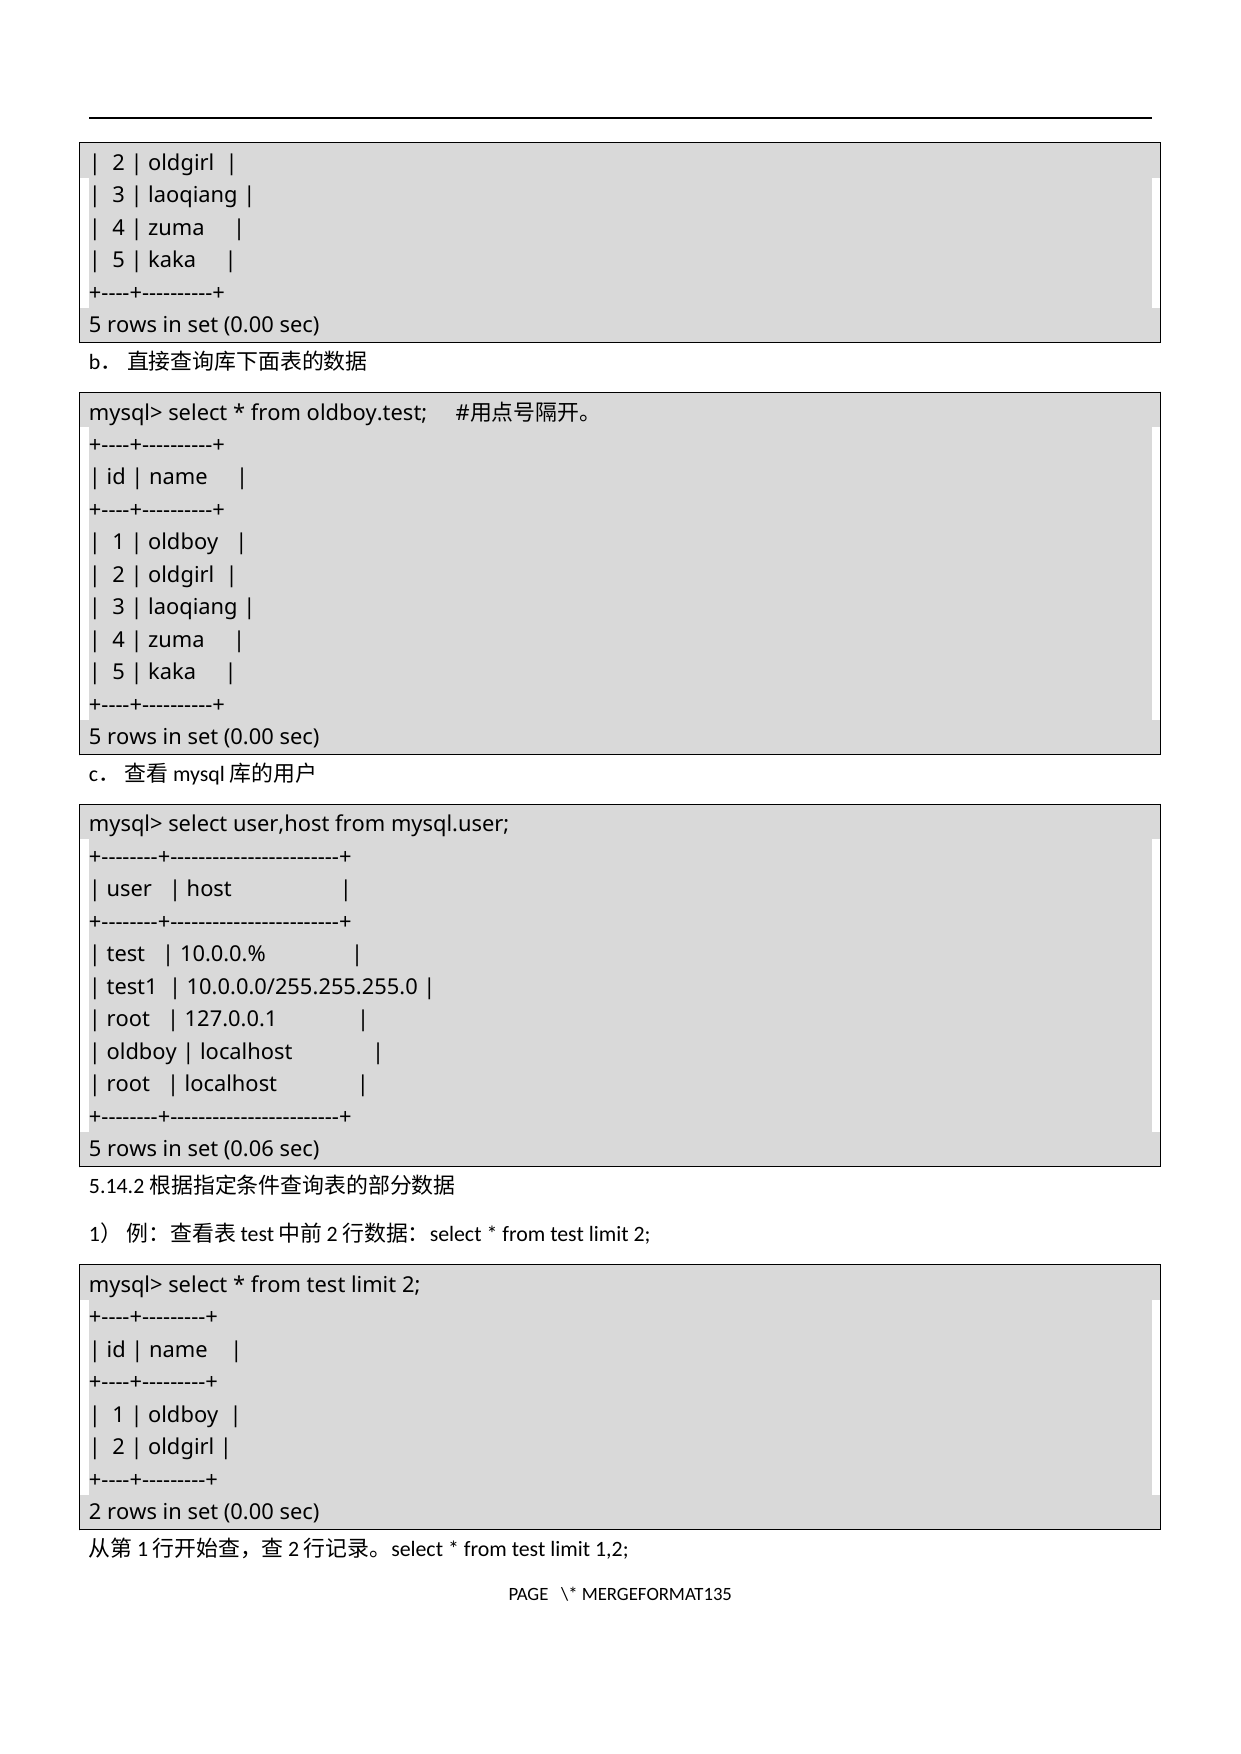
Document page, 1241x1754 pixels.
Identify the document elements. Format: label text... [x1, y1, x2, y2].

text c． 查看mysql库的用户 [89, 755, 1152, 788]
text +----+----------+ [89, 275, 1152, 304]
text | 2 | oldgirl | [89, 1430, 1152, 1462]
text +----+---------+ [89, 1300, 1152, 1332]
text 1） 例：查看表test中前2行数据：select * from test limit 2; [89, 1216, 1152, 1248]
text mysql> select * from test limit 2; [80, 1265, 1160, 1300]
text +--------+------------------------+ [89, 1099, 1152, 1129]
text | 4 | zuma | [89, 622, 1152, 655]
text | 3 | laoqiang | [89, 178, 1152, 210]
text | root | localhost | [89, 1067, 1152, 1099]
text | 5 | kaka | [89, 243, 1152, 275]
text +----+---------+ [89, 1365, 1152, 1397]
text 2 rows in set (0.00 sec) [80, 1492, 1160, 1529]
text 5 rows in set (0.00 sec) [80, 304, 1160, 342]
text +--------+------------------------+ [89, 904, 1152, 937]
text +--------+------------------------+ [89, 839, 1152, 872]
text +----+---------+ [89, 1462, 1152, 1492]
text | 3 | laoqiang | [89, 590, 1152, 622]
text 从第1行开始查，查2行记录。select * from test limit 1,2; [89, 1530, 1152, 1563]
text 5.14.2 根据指定条件查询表的部分数据 [89, 1167, 1152, 1200]
text | 5 | kaka | [89, 655, 1152, 687]
text | oldboy | localhost | [89, 1034, 1152, 1067]
text | test | 10.0.0.% | [89, 937, 1152, 969]
text 5 rows in set (0.00 sec) [80, 717, 1160, 754]
text | id | name | [89, 460, 1152, 492]
text +----+----------+ [89, 492, 1152, 525]
text | id | name | [89, 1332, 1152, 1365]
text b． 直接查询库下面表的数据 [89, 343, 1152, 376]
text mysql> select user,host from mysql.user; [80, 805, 1160, 839]
text | 1 | oldboy | [89, 1397, 1152, 1430]
text | root | 127.0.0.1 | [89, 1002, 1152, 1034]
text +----+----------+ [89, 687, 1152, 717]
text +----+----------+ [89, 427, 1152, 460]
text | 2 | oldgirl | [80, 143, 1160, 178]
text | test1 | 10.0.0.0/255.255.255.0 | [89, 969, 1152, 1002]
text 5 rows in set (0.06 sec) [80, 1129, 1160, 1166]
text | 1 | oldboy | [89, 525, 1152, 557]
text mysql> select * from oldboy.test; #用点号隔开。 [80, 393, 1160, 427]
text | user | host | [89, 872, 1152, 904]
text | 2 | oldgirl | [89, 557, 1152, 590]
text | 4 | zuma | [89, 210, 1152, 243]
